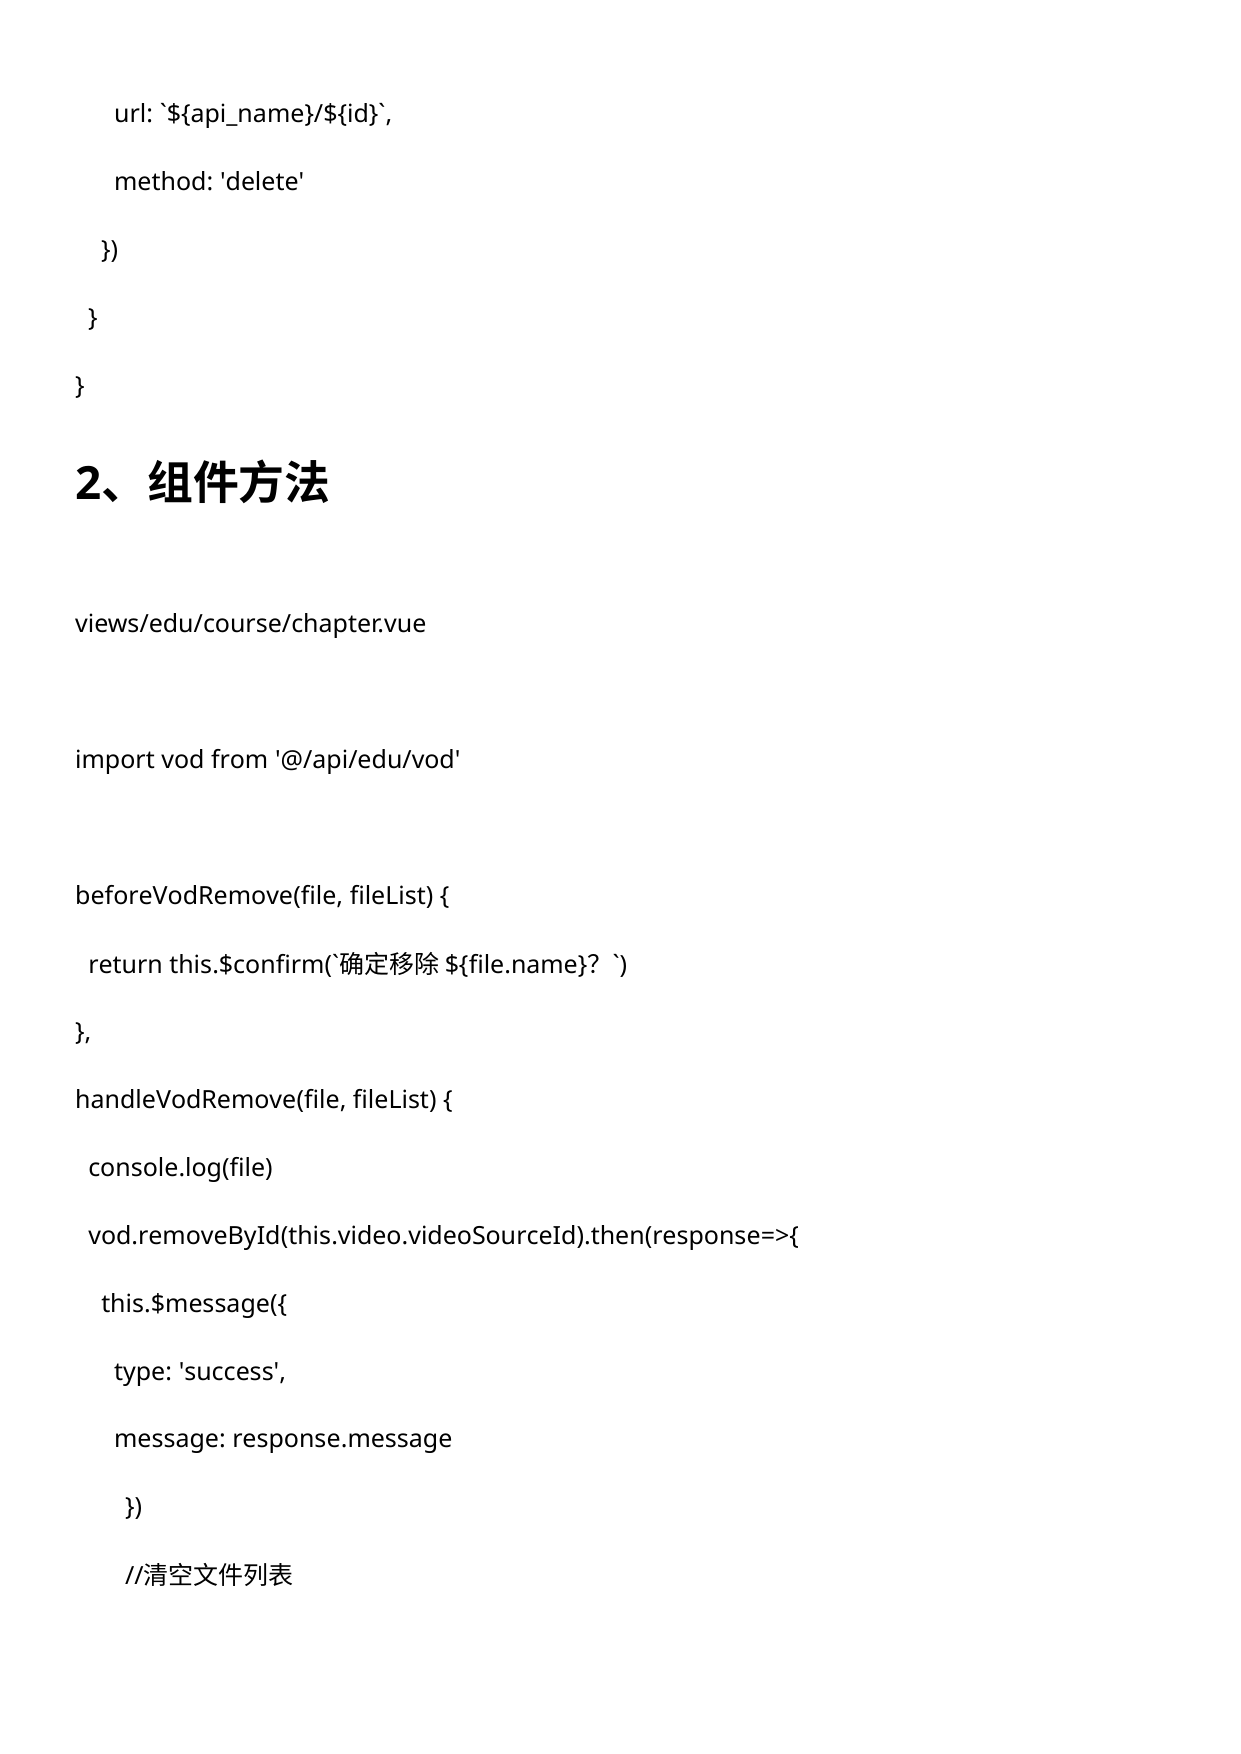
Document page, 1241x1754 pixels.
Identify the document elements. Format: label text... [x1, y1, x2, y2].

text } [75, 283, 1165, 351]
text } [75, 351, 1165, 418]
text }) [75, 1472, 1165, 1540]
text return this.$confirm(`确定移除 ${file.name}？`) [75, 929, 1165, 997]
text }, [75, 997, 1165, 1064]
text this.$message({ [75, 1268, 1165, 1336]
text beforeVodRemove(file, fileList) { [75, 861, 1165, 929]
text type: 'success', [75, 1336, 1165, 1404]
text views/edu/course/chapter.vue [75, 589, 1165, 657]
text console.log(file) [75, 1132, 1165, 1200]
text vod.removeById(this.video.videoSourceId).then(response=>{ [75, 1200, 1165, 1268]
text //清空文件列表 [75, 1540, 1165, 1608]
text import vod from '@/api/edu/vod' [75, 725, 1165, 793]
subtitle 2、组件方法 [75, 446, 1165, 513]
text method: 'delete' [75, 147, 1165, 215]
text handleVodRemove(file, fileList) { [75, 1064, 1165, 1132]
text url: `${api_name}/${id}`, [75, 79, 1165, 147]
text }) [75, 215, 1165, 283]
text message: response.message [75, 1404, 1165, 1472]
